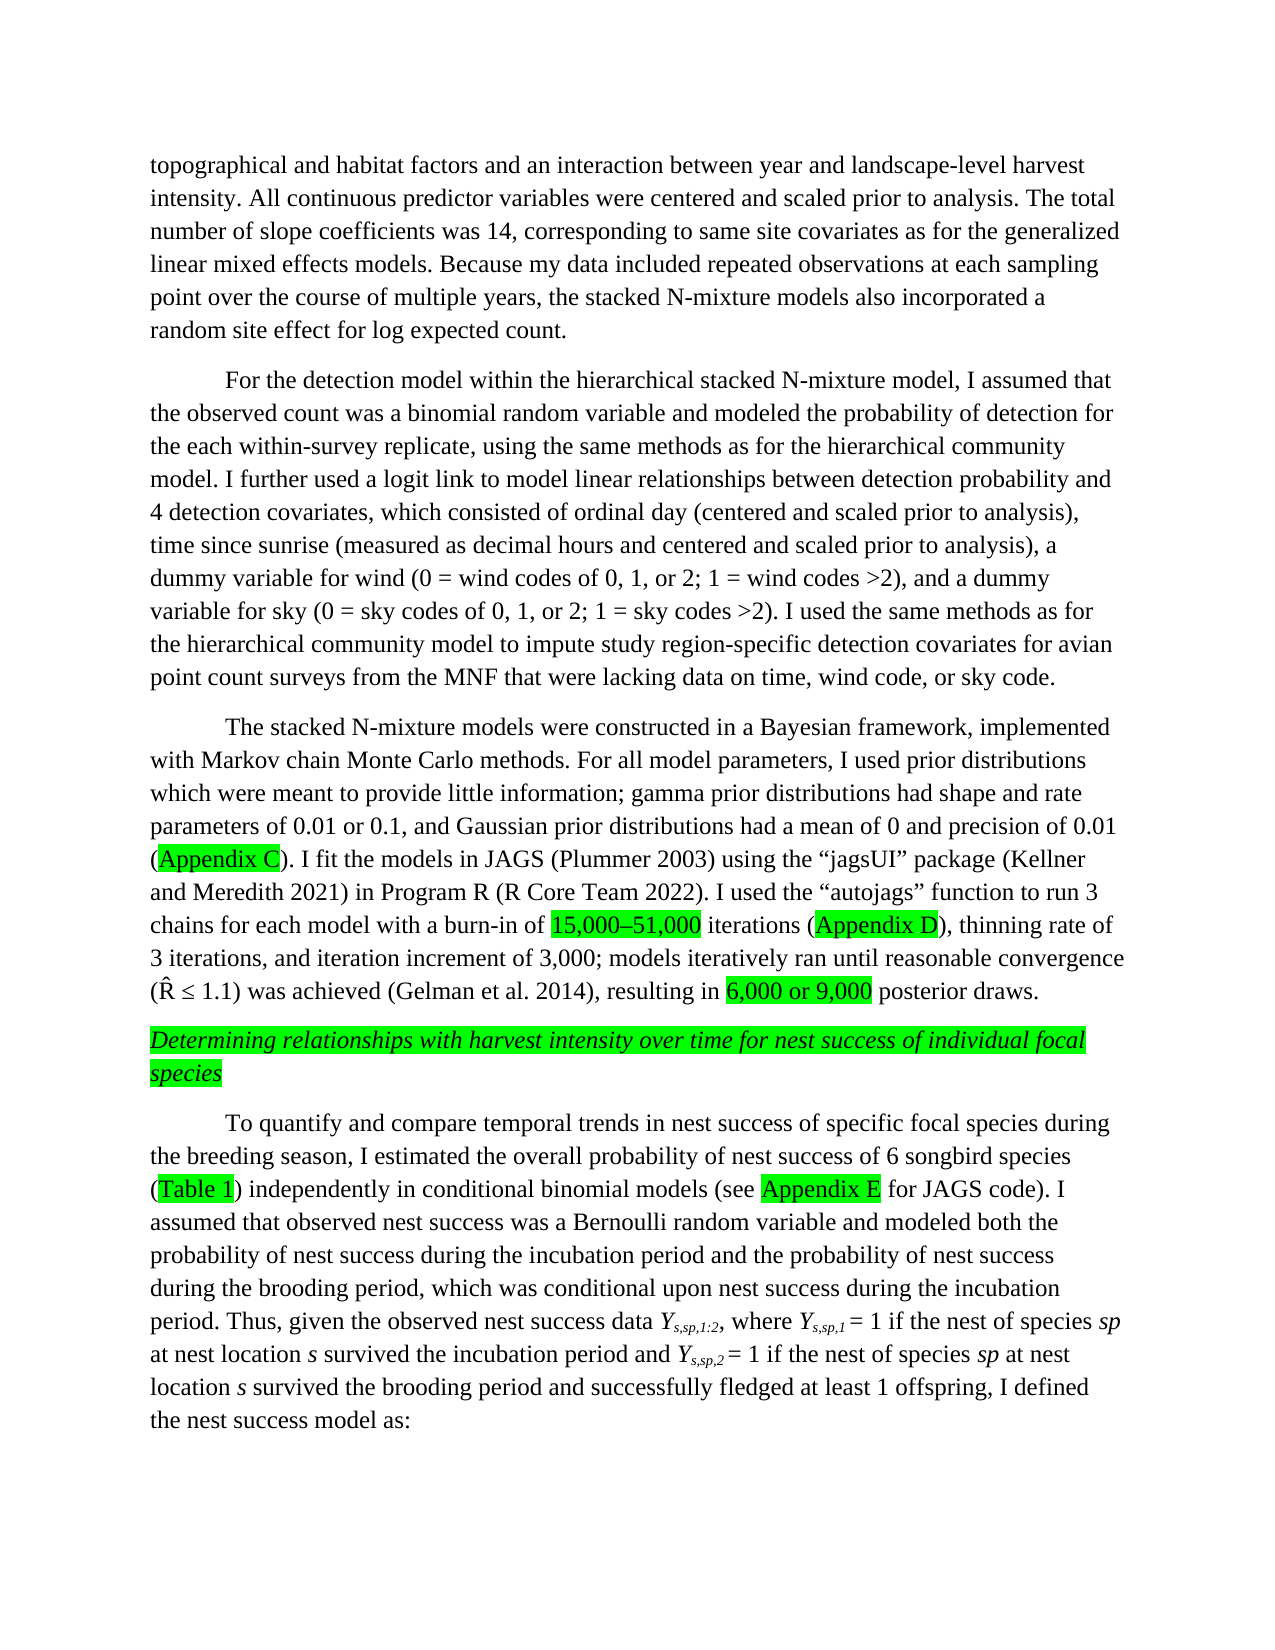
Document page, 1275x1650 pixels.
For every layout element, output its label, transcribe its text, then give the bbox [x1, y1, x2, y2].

text Determining relationships with harvest intensity over time for nest success of individual focal species [150, 1026, 1125, 1087]
text For the detection model within the hierarchical stacked N-mixture model, I assumed that the observed count was a binomial random variable and modeled the probability of detection for the each within-survey replicate, using the same methods as for the hierarchical community model. I further used a logit link to model linear relationships between detection probability and 4 detection covariates, which consisted of ordinal day (centered and scaled prior to analysis), time since sunrise (measured as decimal hours and centered and scaled prior to analysis), a dummy variable for wind (0 = wind codes of 0, 1, or 2; 1 = wind codes >2), and a dummy variable for sky (0 = sky codes of 0, 1, or 2; 1 = sky codes >2). I used the same methods as for the hierarchical community model to impute study region-specific detection covariates for avian point count surveys from the MNF that were lacking data on time, wind code, or sky code. [150, 365, 1125, 691]
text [150, 150, 1125, 344]
text To quantify and compare temporal trends in nest success of specific focal species during the breeding season, I estimated the overall probability of nest success of 6 songbird species (Table 1) independently in conditional binomial models (see Appendix E for JAGS code). I assumed that observed nest success was a Bernoulli random variable and modeled both the probability of nest success during the incubation period and the probability of nest success during the brooding period, which was conditional upon nest success during the incubation period. Thus, given the observed nest success data Ys,sp,1:2, where Ys,sp,1 = 1 if the nest of species sp at nest location s survived the incubation period and Ys,sp,2 = 1 if the nest of species sp at nest location s survived the brooding period and successfully fledged at least 1 offspring, I defined the nest success model as: [150, 1108, 1125, 1434]
text The stacked N-mixture models were constructed in a Bayesian framework, implemented with Markov chain Monte Carlo methods. For all model parameters, I used prior distributions which were meant to provide little information; gamma prior distributions had shape and rate parameters of 0.01 or 0.1, and Gaussian prior distributions had a mean of 0 and precision of 0.01 (Appendix C). I fit the models in JAGS (Plummer 2003) using the “jagsUI” package (Kellner and Meredith 2021) in Program R (R Core Team 2022). I used the “autojags” function to run 3 chains for each model with a burn-in of 15,000–51,000 iterations (Appendix D), thinning rate of 3 iterations, and iteration increment of 3,000; models iteratively ran until reasonable convergence (R̂ ≤ 1.1) was achieved (Gelman et al. 2014), resulting in 6,000 or 9,000 posterior draws. [150, 712, 1125, 1004]
